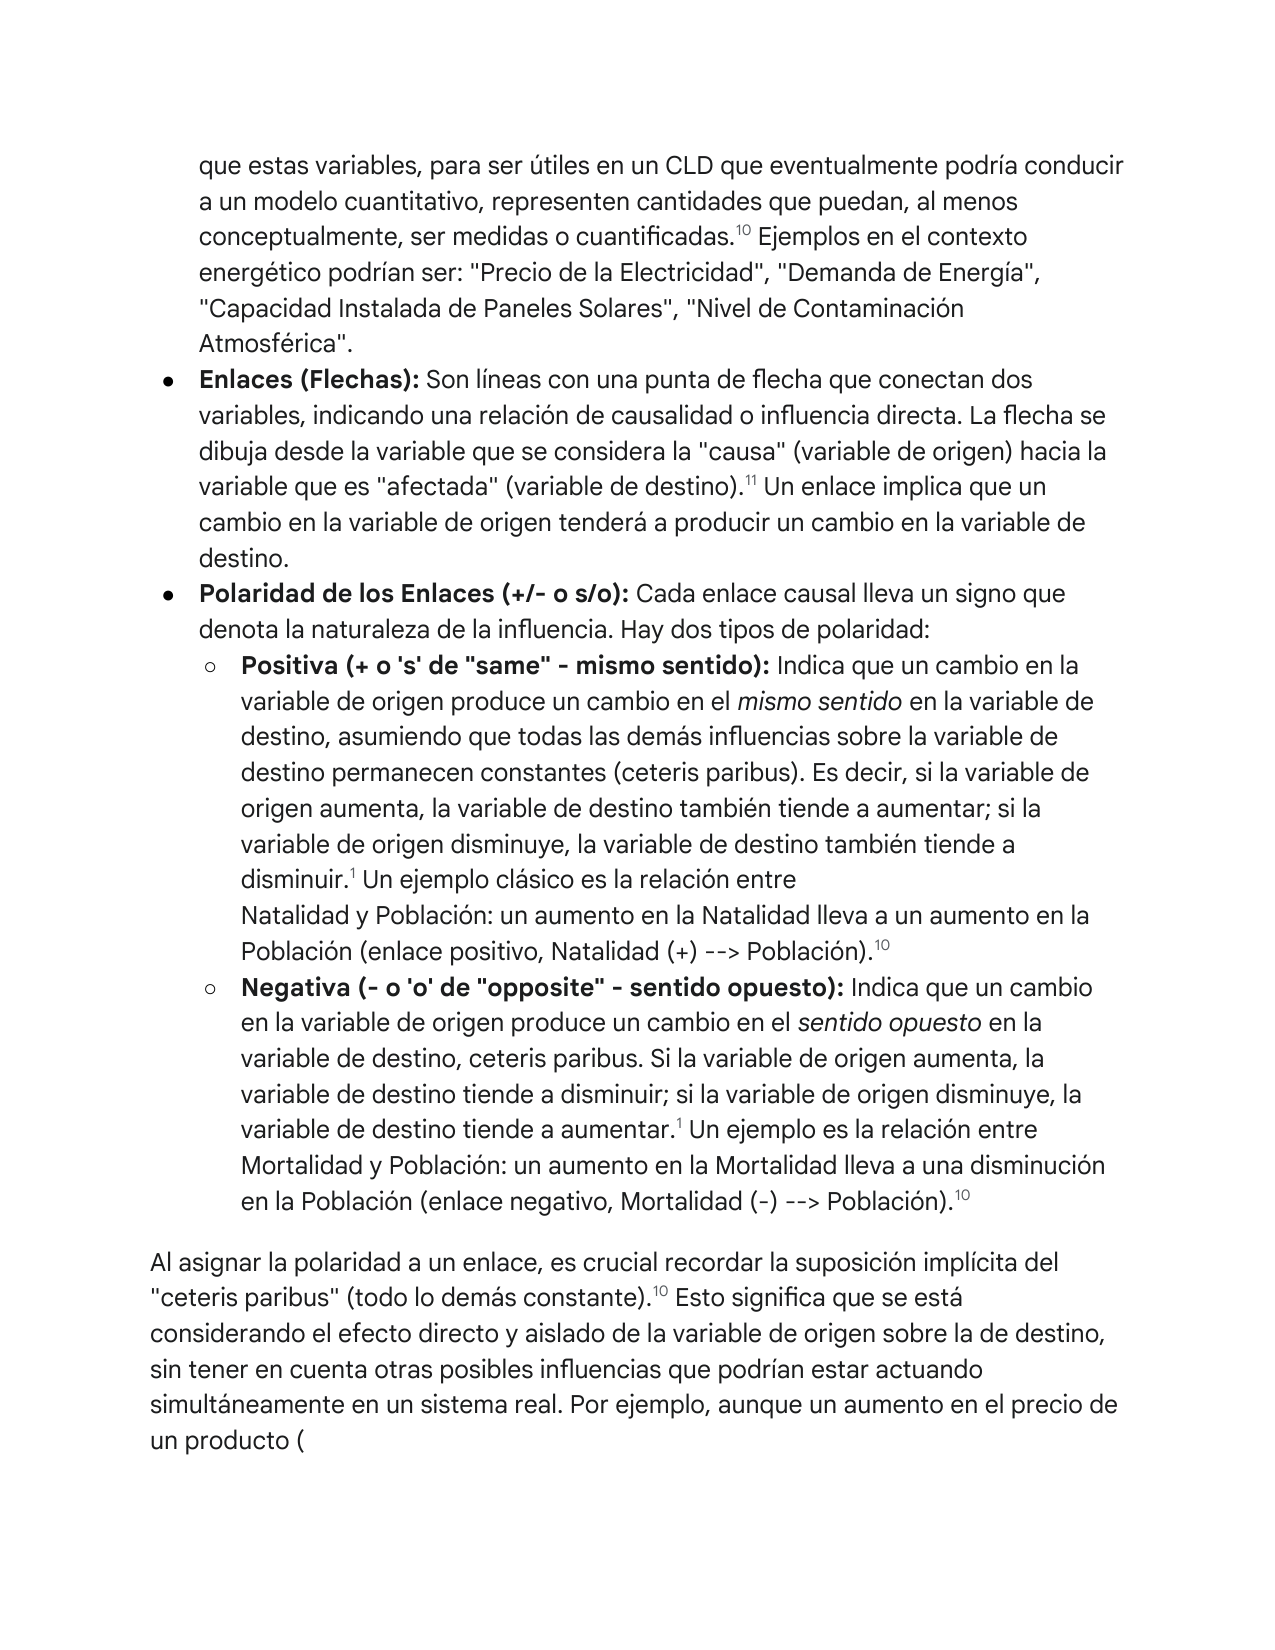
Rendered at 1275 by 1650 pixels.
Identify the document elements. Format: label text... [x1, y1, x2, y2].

list Enlaces (Flechas): Son líneas con una punta de flecha que conectan dos variables, indicando una relación de causalidad o influencia directa. La flecha se dibuja desde la variable que se considera la "causa" (variable de origen) hacia la variable que es "afectada" (variable de destino).11 Un enlace implica que un cambio en la variable de origen tenderá a producir un cambio en la variable de destino. [161, 364, 1125, 574]
list Polaridad de los Enlaces (+/- o s/o): Cada enlace causal lleva un signo que denota la naturaleza de la influencia. Hay dos tipos de polaridad: [161, 579, 1125, 646]
list Negativa (- o 'o' de "opposite" - sentido opuesto): Indica que un cambio en la variable de origen produce un cambio en el sentido opuesto en la variable de destino, ceteris paribus. Si la variable de origen aumenta, la variable de destino tiende a disminuir; si la variable de origen disminuye, la variable de destino tiende a aumentar.1 Un ejemplo es la relación entre Mortalidad y Población: un aumento en la Mortalidad lleva a una disminución en la Población (enlace negativo, Mortalidad (-) --> Población).10 [203, 972, 1125, 1217]
text Al asignar la polaridad a un enlace, es crucial recordar la suposición implícita del "ceteris paribus" (todo lo demás constante).10 Esto significa que se está considerando el efecto directo y aislado de la variable de origen sobre la de destino, sin tener en cuenta otras posibles influencias que podrían estar actuando simultáneamente en un sistema real. Por ejemplo, aunque un aumento en el precio de un producto ( [150, 1247, 1125, 1457]
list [161, 150, 1125, 360]
list Positiva (+ o 's' de "same" - mismo sentido): Indica que un cambio en la variable de origen produce un cambio en el mismo sentido en la variable de destino, asumiendo que todas las demás influencias sobre la variable de destino permanecen constantes (ceteris paribus). Es decir, si la variable de origen aumenta, la variable de destino también tiende a aumentar; si la variable de origen disminuye, la variable de destino también tiende a disminuir.1 Un ejemplo clásico es la relación entre Natalidad y Población: un aumento en la Natalidad lleva a un aumento en la Población (enlace positivo, Natalidad (+) --> Población).10 [203, 650, 1125, 967]
